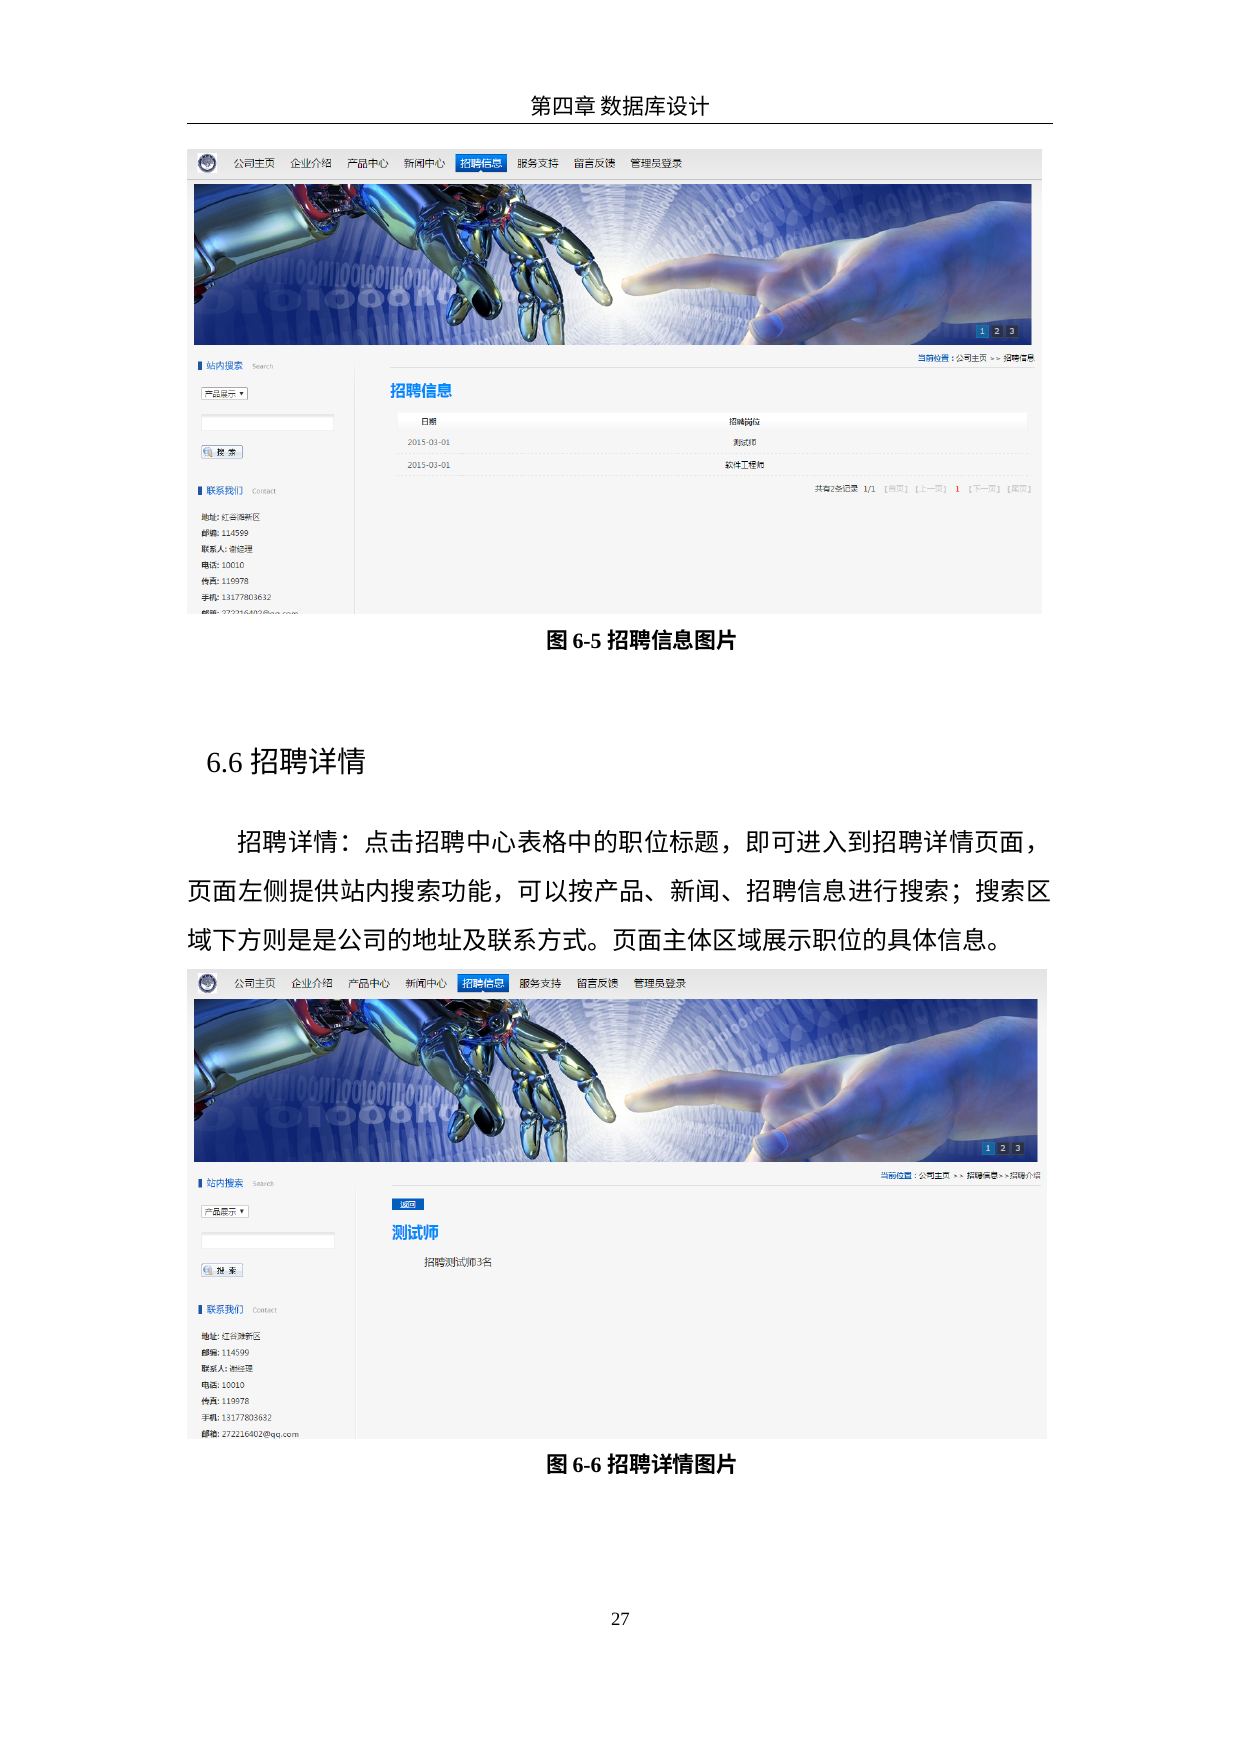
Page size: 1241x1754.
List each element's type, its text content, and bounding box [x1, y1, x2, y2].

picture [187, 149, 1042, 614]
text 图6-5 招聘信息图片 [187, 623, 1053, 654]
text 图6-6 招聘详情图片 [187, 1447, 1053, 1479]
subtitle 6.6 招聘详情 [206, 739, 1053, 781]
text 招聘详情：点击招聘中心表格中的职位标题，即可进入到招聘详情页面，页面左侧提供站内搜索功能，可以按产品、新闻、招聘信息进行搜索；搜索区域下方则是是公司的地址及联系方式。页面主体区域展示职位的具体信息。 [187, 823, 1053, 957]
picture [187, 969, 1047, 1439]
